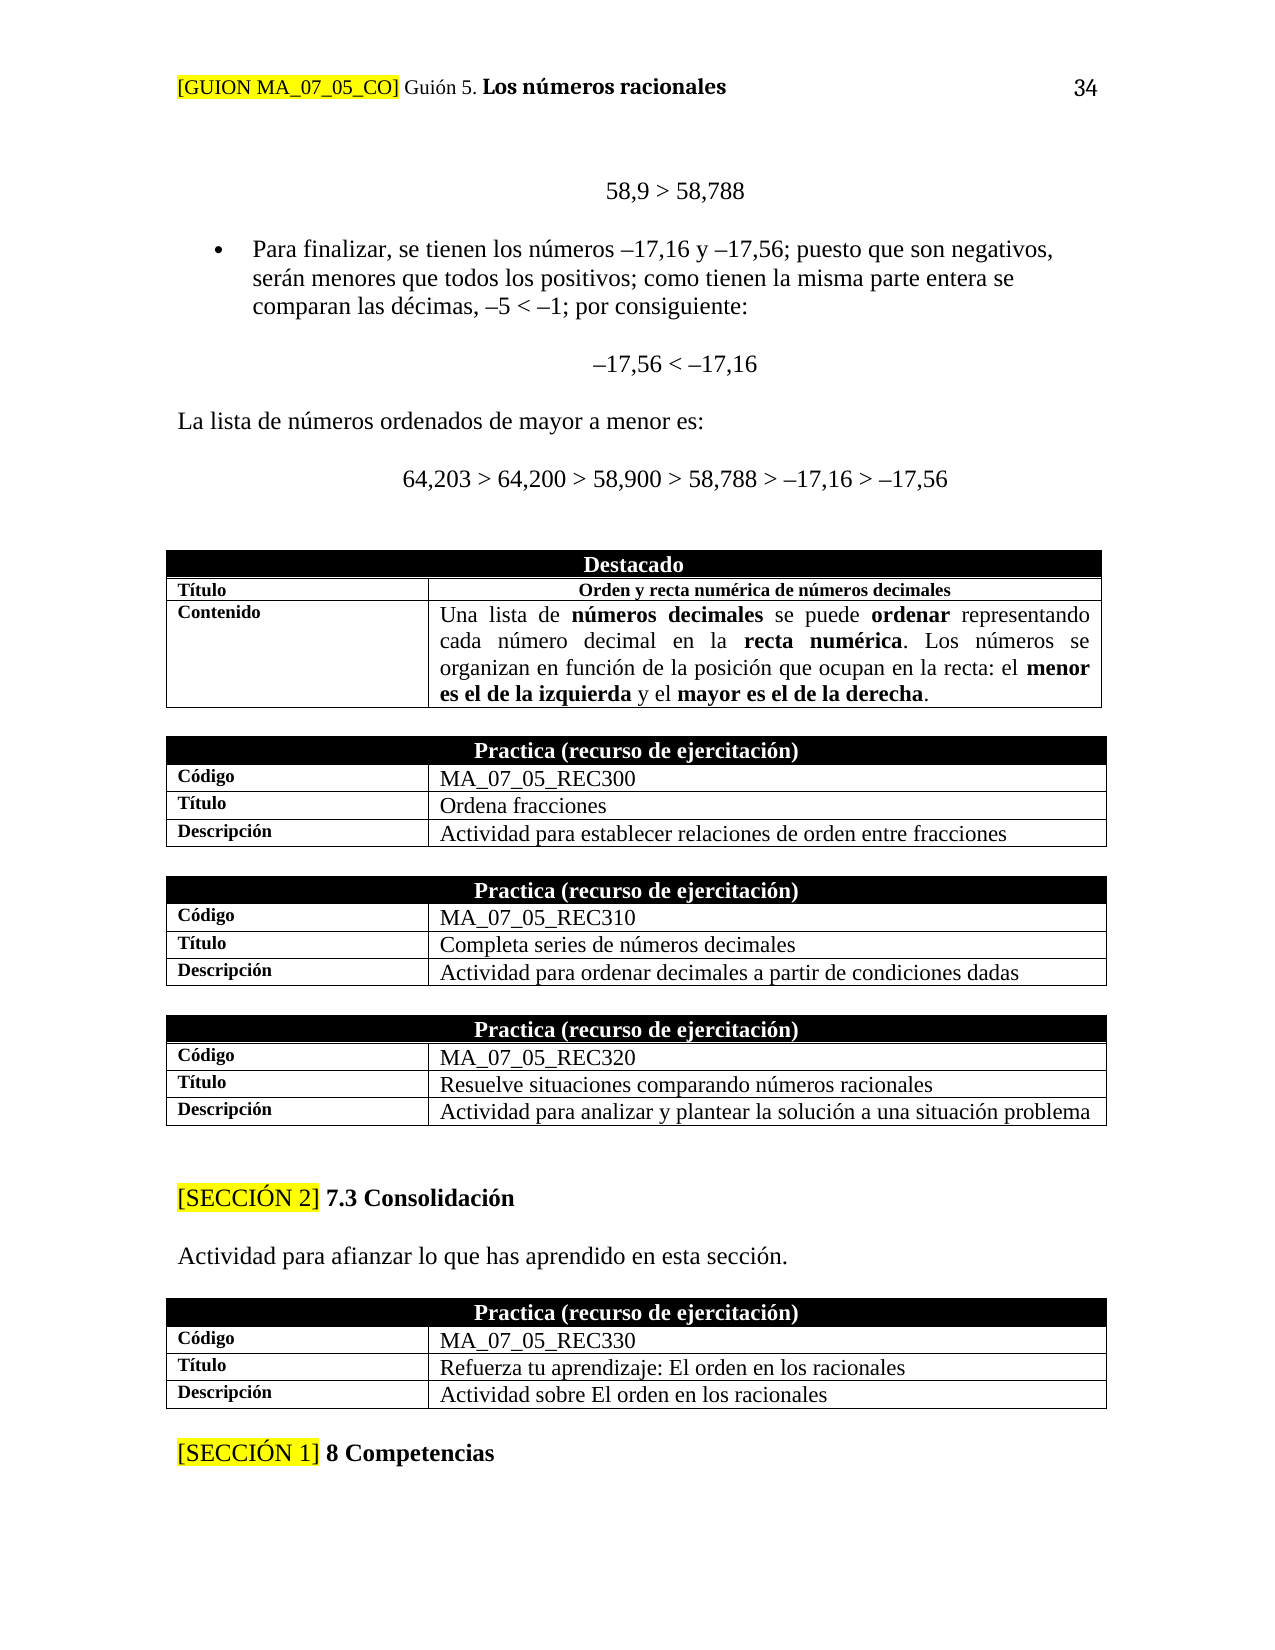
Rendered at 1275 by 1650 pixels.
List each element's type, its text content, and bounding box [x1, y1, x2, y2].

text Actividad para afianzar lo que has aprendido en esta sección. [177, 1241, 1098, 1269]
table_cell MA_07_05_REC300 [429, 765, 1106, 791]
text –17,56 < –17,16 [252, 349, 1098, 378]
table_cell MA_07_05_REC330 [429, 1327, 1106, 1353]
table_cell MA_07_05_REC310 [429, 904, 1106, 931]
table_cell Título [167, 932, 428, 958]
table_cell Código [167, 904, 428, 931]
text [SECCIÓN 1] 8 Competencias [319, 1438, 1098, 1466]
table_cell Código [167, 1044, 428, 1070]
table_cell MA_07_05_REC320 [429, 1044, 1106, 1070]
table_cell Una lista de números decimales se puede ordenar representando cada número decimal en la recta numérica. Los números se organizan en función de la posición que ocupan en la recta: el menor es el de la izquierda y el mayor es el de la derecha. [429, 601, 1101, 707]
table_cell Actividad para establecer relaciones de orden entre fracciones [429, 820, 1106, 846]
table_cell Código [167, 765, 428, 791]
table_cell Ordena fracciones [429, 792, 1106, 818]
table_cell Título [167, 1354, 428, 1380]
table_cell Título [167, 1071, 428, 1097]
table_header Practica (recurso de ejercitación) [167, 1016, 1106, 1042]
table_header Practica (recurso de ejercitación) [167, 1299, 1106, 1326]
table_cell Actividad sobre El orden en los racionales [429, 1381, 1106, 1408]
table_cell Orden y recta numérica de números decimales [429, 579, 1101, 600]
text La lista de números ordenados de mayor a menor es: [177, 406, 1098, 435]
text 58,9 > 58,788 [252, 176, 1098, 205]
table_cell Título [167, 579, 428, 600]
text 64,203 > 64,200 > 58,900 > 58,788 > –17,16 > –17,56 [252, 464, 1098, 493]
table_cell Refuerza tu aprendizaje: El orden en los racionales [429, 1354, 1106, 1380]
table_cell Descripción [167, 820, 428, 846]
table_cell Descripción [167, 1098, 428, 1125]
table_cell Resuelve situaciones comparando números racionales [429, 1071, 1106, 1097]
table_header Practica (recurso de ejercitación) [167, 738, 1106, 764]
table_header Practica (recurso de ejercitación) [167, 877, 1106, 903]
table_cell Título [167, 792, 428, 818]
table_cell Descripción [167, 1381, 428, 1408]
table_cell Código [167, 1327, 428, 1353]
text [SECCIÓN 2] 7.3 Consolidación [319, 1183, 1098, 1212]
table_cell Actividad para analizar y plantear la solución a una situación problema [429, 1098, 1106, 1125]
table_header Destacado [167, 551, 1101, 577]
table_cell Actividad para ordenar decimales a partir de condiciones dadas [429, 959, 1106, 985]
table_cell Contenido [167, 601, 428, 707]
list Para finalizar, se tienen los números –17,16 y –17,56; puesto que son negativos, serán menores que todos los positivos; como tienen la misma parte entera se comparan las décimas, –5 < –1; por consiguiente: [215, 234, 1098, 320]
table_cell Completa series de números decimales [429, 932, 1106, 958]
table_cell Descripción [167, 959, 428, 985]
